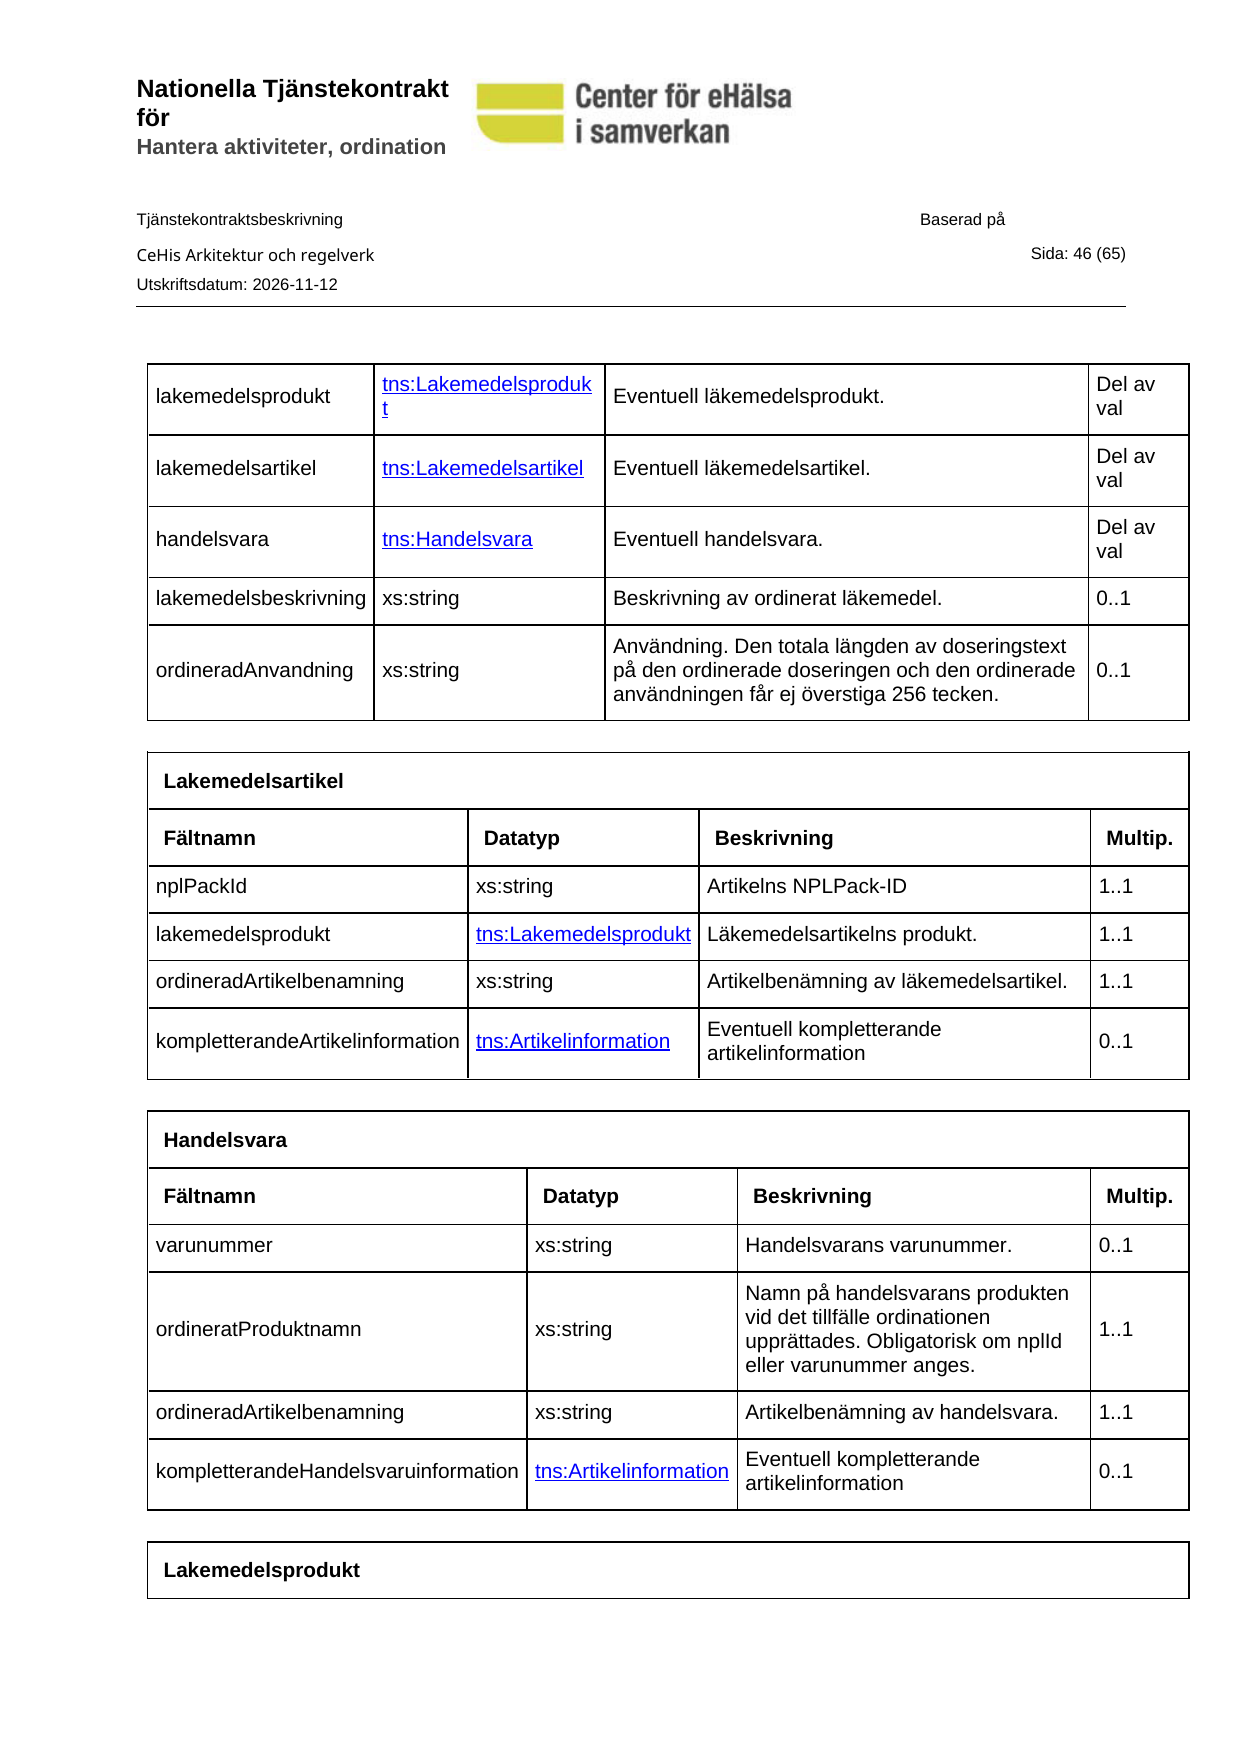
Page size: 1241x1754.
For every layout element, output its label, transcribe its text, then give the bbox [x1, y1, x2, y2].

table_cell Del av val [1089, 436, 1188, 506]
table_cell handelsvara [148, 507, 373, 577]
table_cell Handelsvarans varunummer. [738, 1225, 1090, 1271]
table_cell Eventuell läkemedelsartikel. [606, 436, 1088, 506]
table_header Handelsvara [148, 1112, 1188, 1167]
table_cell ordineradArtikelbenamning [148, 1391, 526, 1438]
table_cell 0..1 [1091, 1225, 1188, 1271]
table_cell 0..1 [1089, 626, 1188, 719]
table_cell Läkemedelsartikelns produkt. [700, 914, 1090, 960]
table_cell Artikelns NPLPack-ID [700, 867, 1090, 912]
table_cell Del av val [1089, 365, 1188, 434]
table_cell Fältnamn [148, 809, 467, 865]
table_cell tns:Artikelinformation [469, 1009, 698, 1078]
table_cell kompletterandeHandelsvaruinformation [148, 1439, 526, 1509]
table_cell Eventuell kompletterande artikelinformation [700, 1009, 1090, 1078]
table_cell Beskrivning av ordinerat läkemedel. [606, 578, 1088, 624]
table_cell Multip. [1091, 810, 1188, 865]
table_cell Fältnamn [148, 1168, 526, 1224]
table_cell 1..1 [1091, 914, 1188, 960]
table_cell tns:Lakemedelsartikel [375, 436, 604, 506]
table_cell 1..1 [1091, 1392, 1188, 1438]
table_cell ordineratProduktnamn [148, 1272, 526, 1390]
table_cell xs:string [528, 1225, 737, 1271]
table_cell Användning. Den totala längden av doseringstext på den ordinerade doseringen och den ordinerade användningen får ej överstiga 256 tecken. [606, 626, 1088, 719]
table_cell lakemedelsprodukt [148, 365, 373, 434]
picture [471, 78, 797, 151]
table_cell varunummer [148, 1225, 526, 1271]
table_cell xs:string [528, 1392, 737, 1438]
table_cell Eventuell kompletterande artikelinformation [738, 1440, 1090, 1509]
table_cell xs:string [528, 1273, 737, 1390]
table_cell Beskrivning [700, 810, 1090, 865]
table_cell ordineradArtikelbenamning [148, 961, 467, 1007]
table_cell ordineradAnvandning [148, 625, 373, 719]
table_cell xs:string [375, 578, 604, 624]
table_cell lakemedelsprodukt [148, 913, 467, 960]
table_cell 0..1 [1091, 1009, 1188, 1078]
table_cell Beskrivning [738, 1169, 1090, 1224]
table_cell 0..1 [1089, 578, 1188, 624]
table_cell 1..1 [1091, 1273, 1188, 1390]
table_cell lakemedelsbeskrivning [148, 578, 373, 624]
table_cell Namn på handelsvarans produkten vid det tillfälle ordinationen upprättades. Obligatorisk om nplId eller varunummer anges. [738, 1273, 1090, 1390]
table_cell 1..1 [1091, 867, 1188, 912]
table_cell tns:Artikelinformation [528, 1440, 737, 1509]
table_cell Datatyp [469, 810, 698, 865]
table_cell kompletterandeArtikelinformation [148, 1008, 467, 1078]
table_cell Datatyp [528, 1169, 737, 1224]
table_cell xs:string [469, 961, 698, 1007]
table_cell tns:Lakemedelsprodukt [375, 365, 604, 434]
table_cell tns:Handelsvara [375, 507, 604, 577]
table_cell xs:string [469, 867, 698, 912]
table_cell Multip. [1091, 1169, 1188, 1224]
table_cell nplPackId [148, 866, 467, 912]
table_cell 0..1 [1091, 1440, 1188, 1509]
table_cell Eventuell handelsvara. [606, 507, 1088, 577]
table_cell Artikelbenämning av handelsvara. [738, 1392, 1090, 1438]
table_header Lakemedelsartikel [148, 753, 1188, 808]
table_cell Del av val [1089, 507, 1188, 577]
table_cell tns:Lakemedelsprodukt [469, 914, 698, 960]
table_cell 1..1 [1091, 961, 1188, 1007]
table_cell lakemedelsartikel [148, 435, 373, 506]
table_cell Eventuell läkemedelsprodukt. [606, 365, 1088, 434]
table_cell xs:string [375, 626, 604, 719]
table_cell Artikelbenämning av läkemedelsartikel. [700, 961, 1090, 1007]
table_header Lakemedelsprodukt [148, 1543, 1188, 1598]
